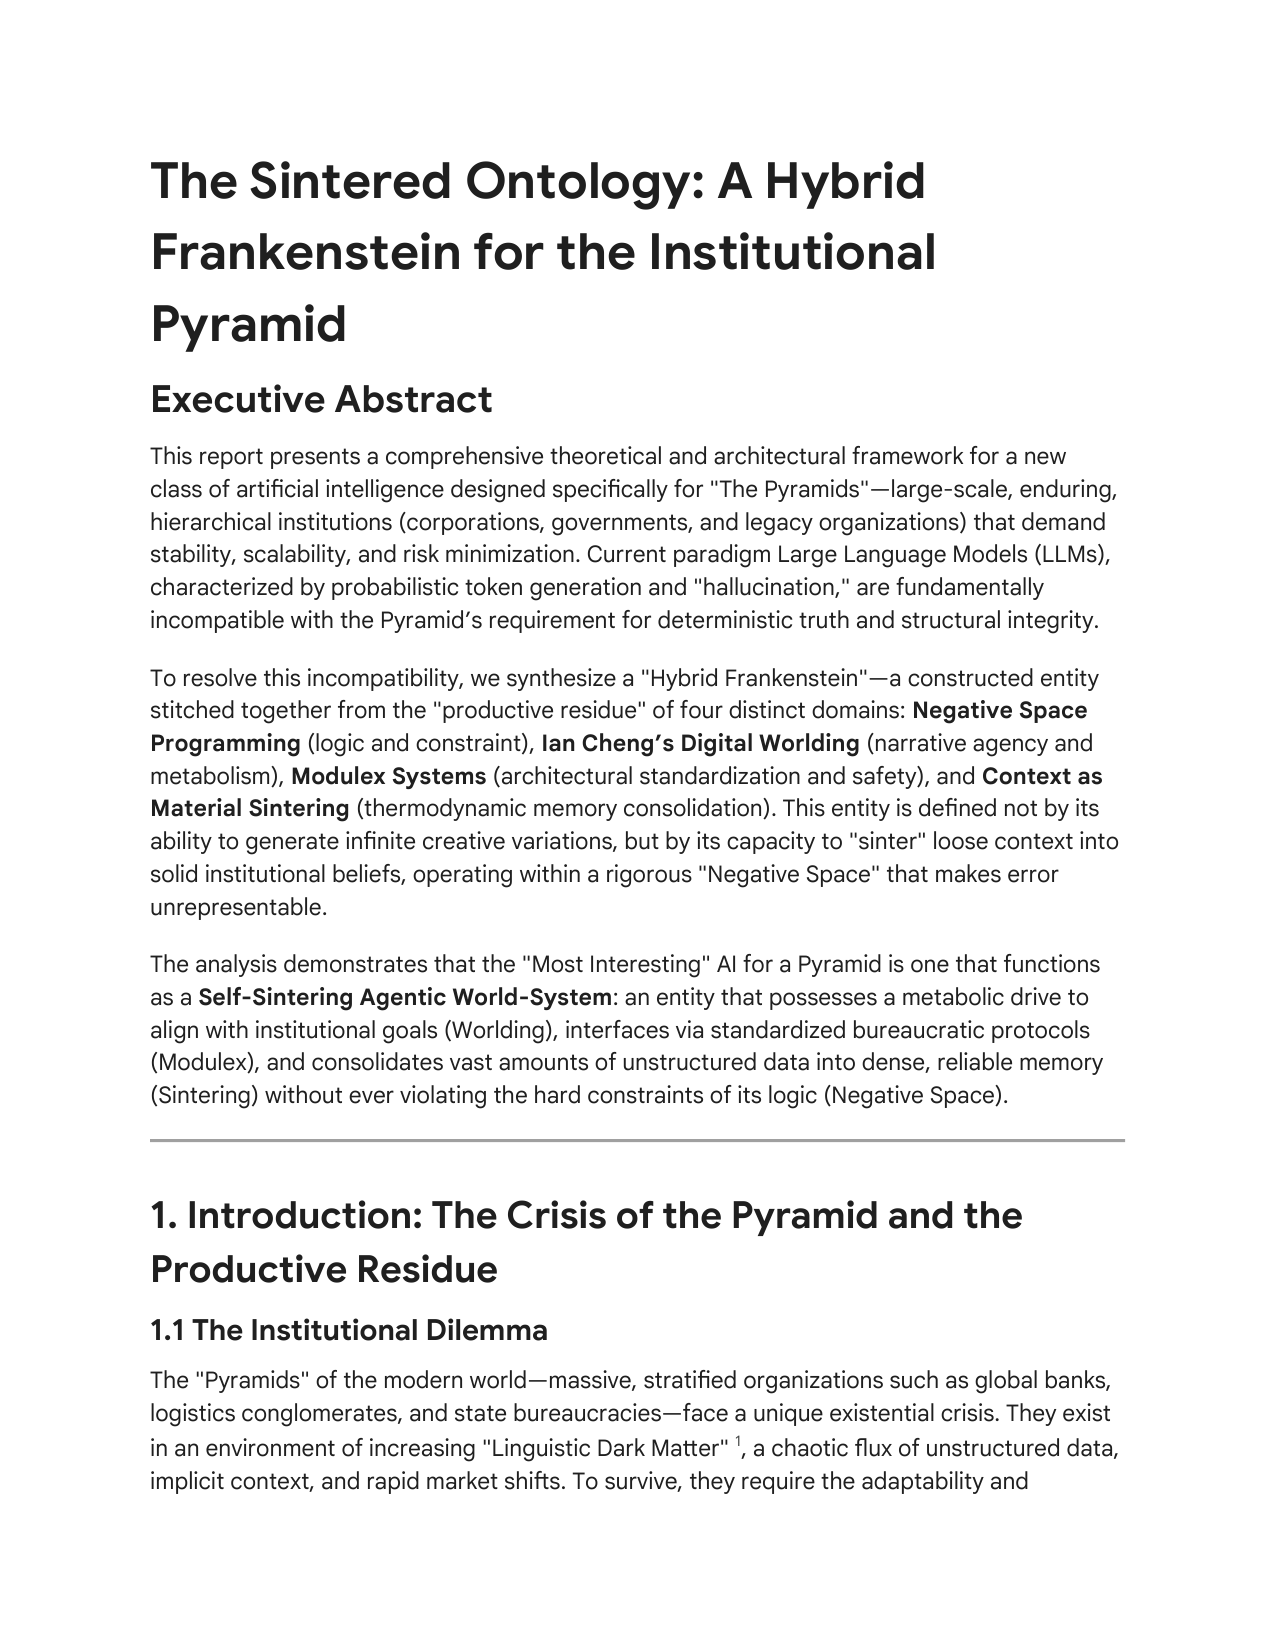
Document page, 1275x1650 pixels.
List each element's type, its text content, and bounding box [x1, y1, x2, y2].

text To resolve this incompatibility, we synthesize a "Hybrid Frankenstein"—a constructed entity stitched together from the "productive residue" of four distinct domains: Negative Space Programming (logic and constraint), Ian Cheng’s Digital Worlding (narrative agency and metabolism), Modulex Systems (architectural standardization and safety), and Context as Material Sintering (thermodynamic memory consolidation). This entity is defined not by its ability to generate infinite creative variations, but by its capacity to "sinter" loose context into solid institutional beliefs, operating within a rigorous "Negative Space" that makes error unrepresentable. [150, 664, 1125, 922]
text The analysis demonstrates that the "Most Interesting" AI for a Pyramid is one that functions as a Self-Sintering Agentic World-System: an entity that possesses a metabolic drive to align with institutional goals (Worlding), interfaces via standardized bureaucratic protocols (Modulex), and consolidates vast amounts of unstructured data into dense, reliable memory (Sintering) without ever violating the hard constraints of its logic (Negative Space). [150, 951, 1125, 1110]
subtitle 1. Introduction: The Crisis of the Pyramid and the Productive Residue [150, 1143, 1125, 1293]
subtitle Executive Abstract [150, 377, 1125, 423]
subtitle 1.1 The Institutional Dilemma [150, 1312, 1125, 1349]
subtitle The Sintered Ontology: A Hybrid Frankenstein for the Institutional Pyramid [150, 150, 1125, 355]
text This report presents a comprehensive theoretical and architectural framework for a new class of artificial intelligence designed specifically for "The Pyramids"—large-scale, enduring, hierarchical institutions (corporations, governments, and legacy organizations) that demand stability, scalability, and risk minimization. Current paradigm Large Language Models (LLMs), characterized by probabilistic token generation and "hallucination," are fundamentally incompatible with the Pyramid’s requirement for deterministic truth and structural integrity. [150, 443, 1125, 635]
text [150, 1366, 1125, 1496]
